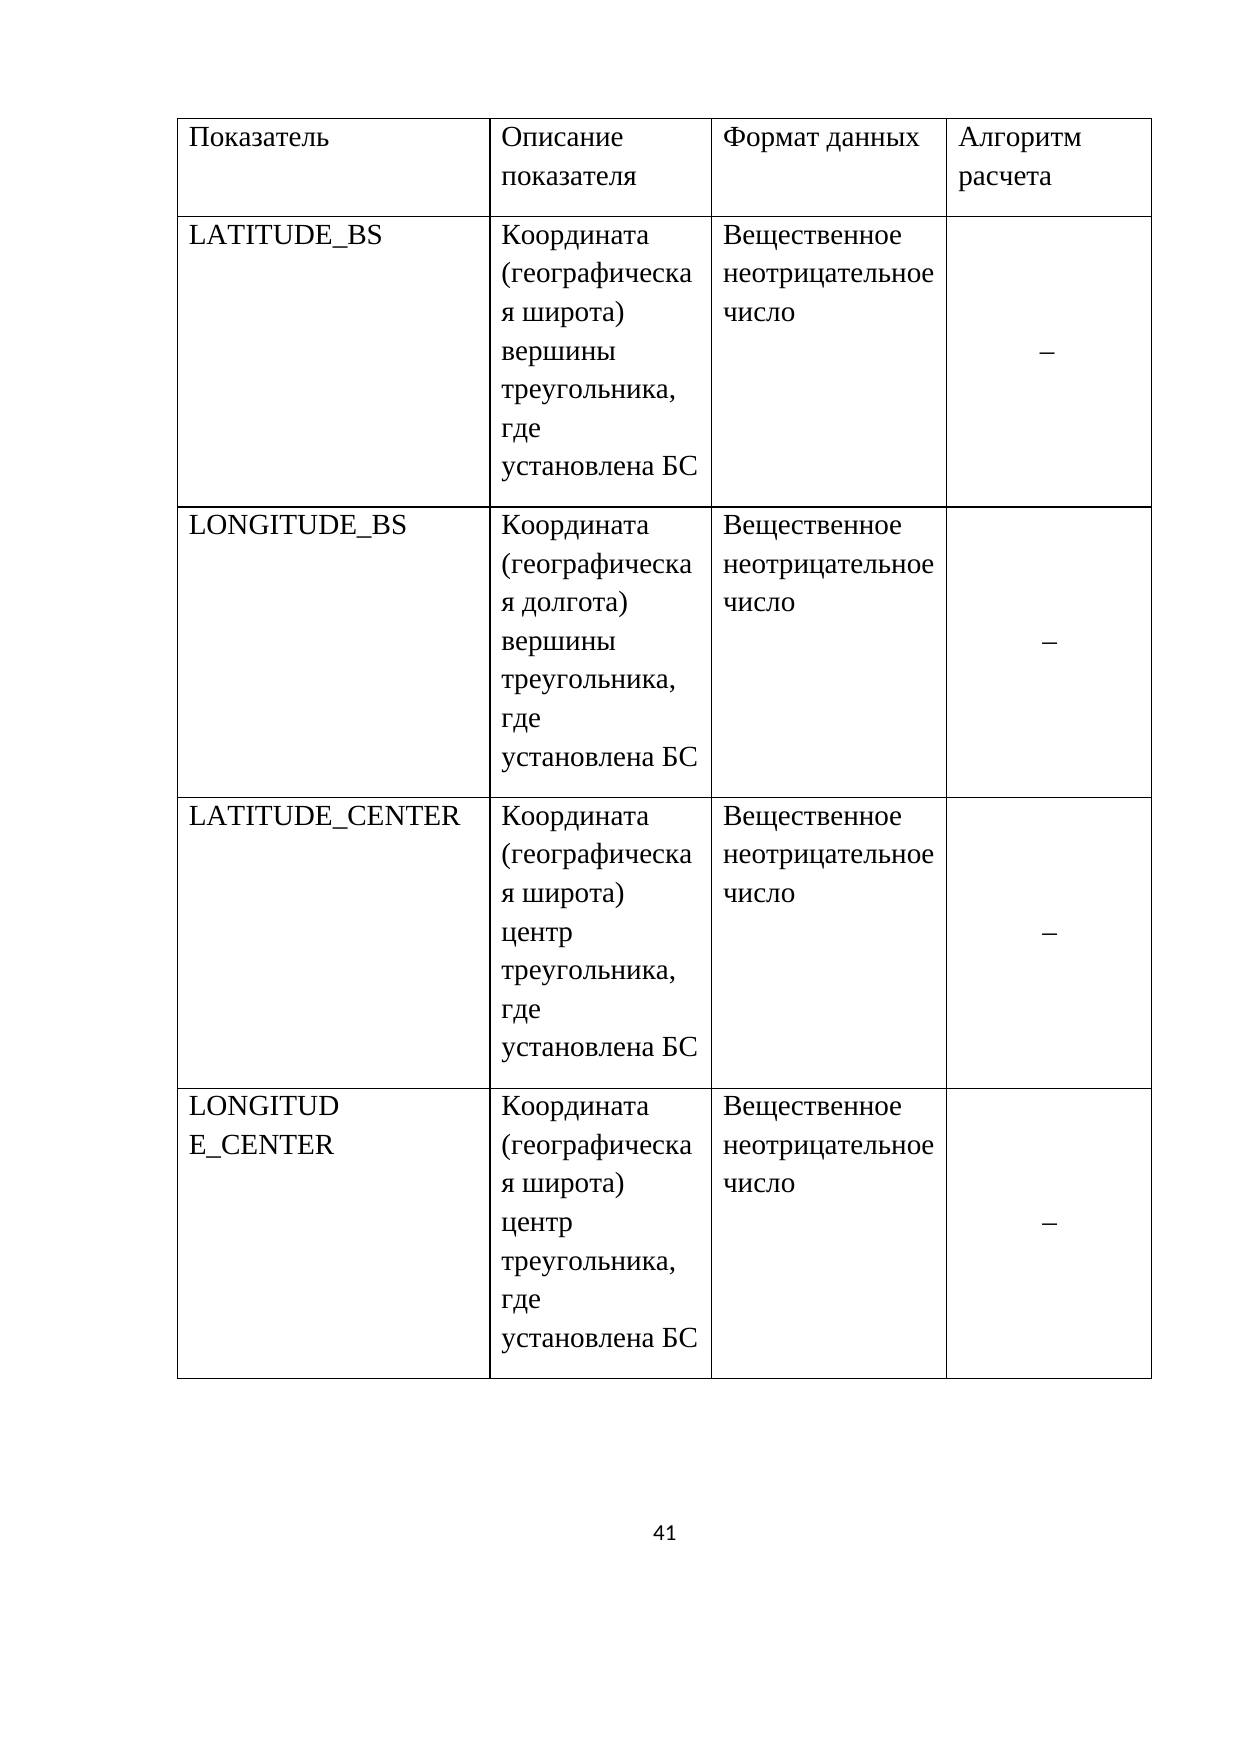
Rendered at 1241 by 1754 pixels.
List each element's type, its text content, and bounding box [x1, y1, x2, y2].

table_cell Координата (географическая широта) центр треугольника, где установлена БС [491, 1089, 711, 1378]
table_cell – [947, 508, 1151, 797]
table_cell Вещественное неотрицательное число [712, 798, 946, 1087]
table_cell Вещественное неотрицательное число [712, 1089, 946, 1378]
table_header Описание показателя [491, 119, 711, 216]
table_header Алгоритм расчета [947, 119, 1151, 216]
table_cell – [947, 1089, 1151, 1378]
table_cell LATITUDE_BS [178, 217, 489, 506]
table_cell LONGITUDE_CENTER [178, 1089, 489, 1378]
table_header Формат данных [712, 119, 946, 216]
table_cell Координата (географическая долгота) вершины треугольника, где установлена БС [491, 508, 711, 797]
table_cell Вещественное неотрицательное число [712, 508, 946, 797]
table_cell Координата (географическая широта) вершины треугольника, где установлена БС [491, 217, 711, 506]
table_cell – [947, 217, 1151, 506]
table_cell Координата (географическая широта) центр треугольника, где установлена БС [491, 798, 711, 1087]
table_cell – [947, 798, 1151, 1087]
table_cell Вещественное неотрицательное число [712, 217, 946, 506]
table_cell LATITUDE_CENTER [178, 798, 489, 1087]
table_header Показатель [178, 119, 489, 216]
table_cell LONGITUDE_BS [178, 508, 489, 797]
